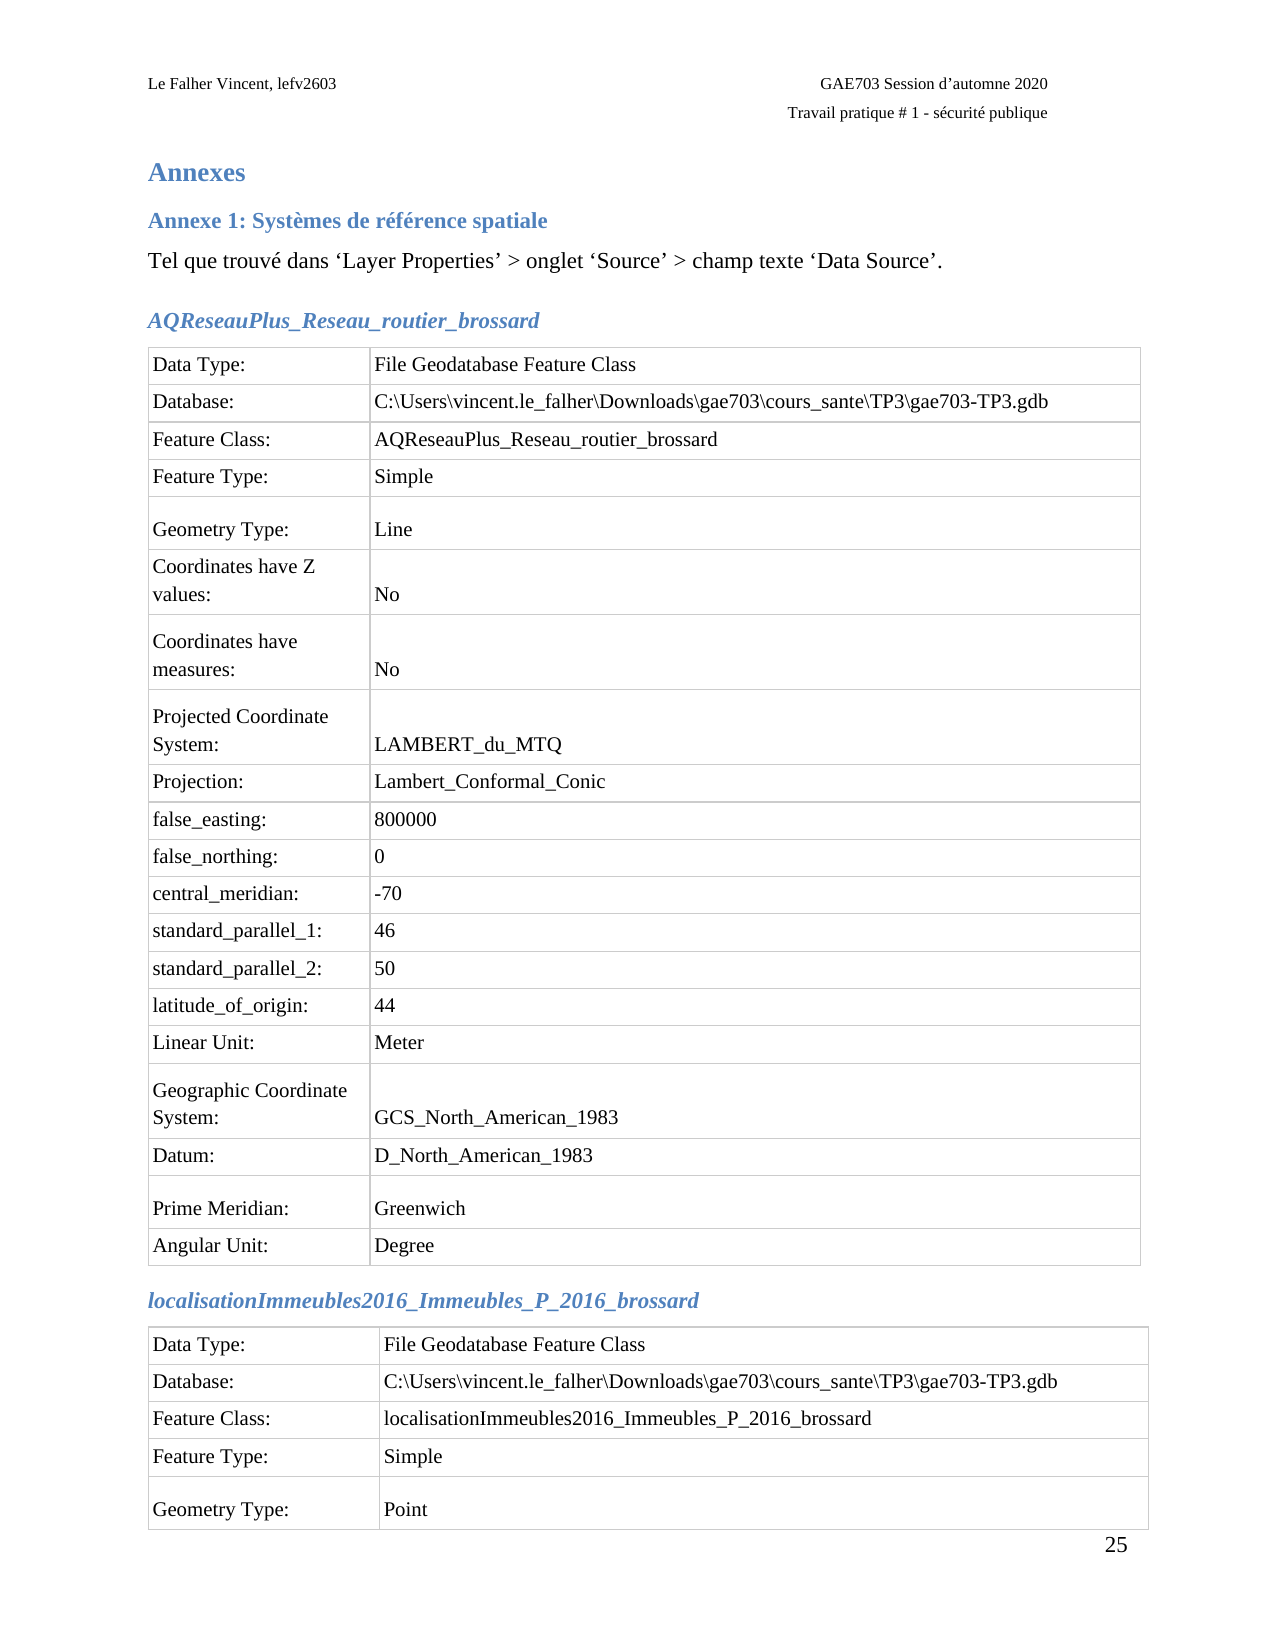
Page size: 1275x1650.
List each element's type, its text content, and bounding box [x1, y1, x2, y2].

table_cell D_North_American_1983 [371, 1139, 1140, 1175]
table_cell Prime Meridian: [149, 1176, 369, 1228]
table_cell Line [371, 497, 1140, 549]
table_cell 46 [371, 914, 1140, 951]
table_cell -70 [371, 877, 1140, 913]
table_cell 800000 [371, 803, 1140, 839]
table_cell Feature Type: [149, 460, 369, 496]
table_cell Database: [149, 1365, 379, 1401]
table_cell Feature Class: [149, 1402, 379, 1438]
subtitle AQReseauPlus_Reseau_routier_brossard [148, 307, 1127, 334]
table_cell Coordinates have Z values: [149, 550, 369, 614]
text Tel que trouvé dans ‘Layer Properties’ > onglet ‘Source’ > champ texte ‘Data Source’. [148, 247, 1127, 273]
subtitle Annexes [148, 156, 1127, 187]
subtitle localisationImmeubles2016_Immeubles_P_2016_brossard [148, 1287, 1127, 1313]
table_header File Geodatabase Feature Class [371, 348, 1140, 384]
table_cell GCS_North_American_1983 [371, 1064, 1140, 1137]
table_cell central_meridian: [149, 877, 369, 913]
subtitle Annexe 1: Systèmes de référence spatiale [148, 208, 1127, 234]
table_cell 44 [371, 989, 1140, 1025]
table_cell standard_parallel_1: [149, 914, 369, 951]
table_header File Geodatabase Feature Class [380, 1328, 1148, 1364]
table_header Data Type: [149, 348, 369, 384]
table_cell Datum: [149, 1139, 369, 1175]
table_cell Simple [380, 1439, 1148, 1476]
table_cell C:\Users\vincent.le_falher\Downloads\gae703\cours_sante\TP3\gae703-TP3.gdb [380, 1365, 1148, 1401]
table_cell latitude_of_origin: [149, 989, 369, 1025]
table_cell 50 [371, 952, 1140, 988]
table_cell Projected Coordinate System: [149, 690, 369, 764]
table_cell Lambert_Conformal_Conic [371, 765, 1140, 801]
table_cell Meter [371, 1026, 1140, 1062]
table_cell Geographic Coordinate System: [149, 1064, 369, 1137]
table_cell Angular Unit: [149, 1229, 369, 1265]
table_cell Feature Class: [149, 423, 369, 459]
table_cell Geometry Type: [149, 497, 369, 549]
table_cell Feature Type: [149, 1439, 379, 1476]
table_cell Geometry Type: [149, 1477, 379, 1529]
table_cell No [371, 615, 1140, 689]
table_cell Linear Unit: [149, 1026, 369, 1062]
table_cell false_northing: [149, 840, 369, 876]
table_cell C:\Users\vincent.le_falher\Downloads\gae703\cours_sante\TP3\gae703-TP3.gdb [371, 385, 1140, 421]
table_cell AQReseauPlus_Reseau_routier_brossard [371, 423, 1140, 459]
table_cell 0 [371, 840, 1140, 876]
table_cell No [371, 550, 1140, 614]
table_cell Simple [371, 460, 1140, 496]
table_cell Coordinates have measures: [149, 615, 369, 689]
table_cell Point [380, 1477, 1148, 1529]
table_cell localisationImmeubles2016_Immeubles_P_2016_brossard [380, 1402, 1148, 1438]
table_cell Greenwich [371, 1176, 1140, 1228]
table_cell Degree [371, 1229, 1140, 1265]
table_cell LAMBERT_du_MTQ [371, 690, 1140, 764]
table_header Data Type: [149, 1328, 379, 1364]
table_cell standard_parallel_2: [149, 952, 369, 988]
table_cell Projection: [149, 765, 369, 801]
table_cell Database: [149, 385, 369, 421]
table_cell false_easting: [149, 803, 369, 839]
